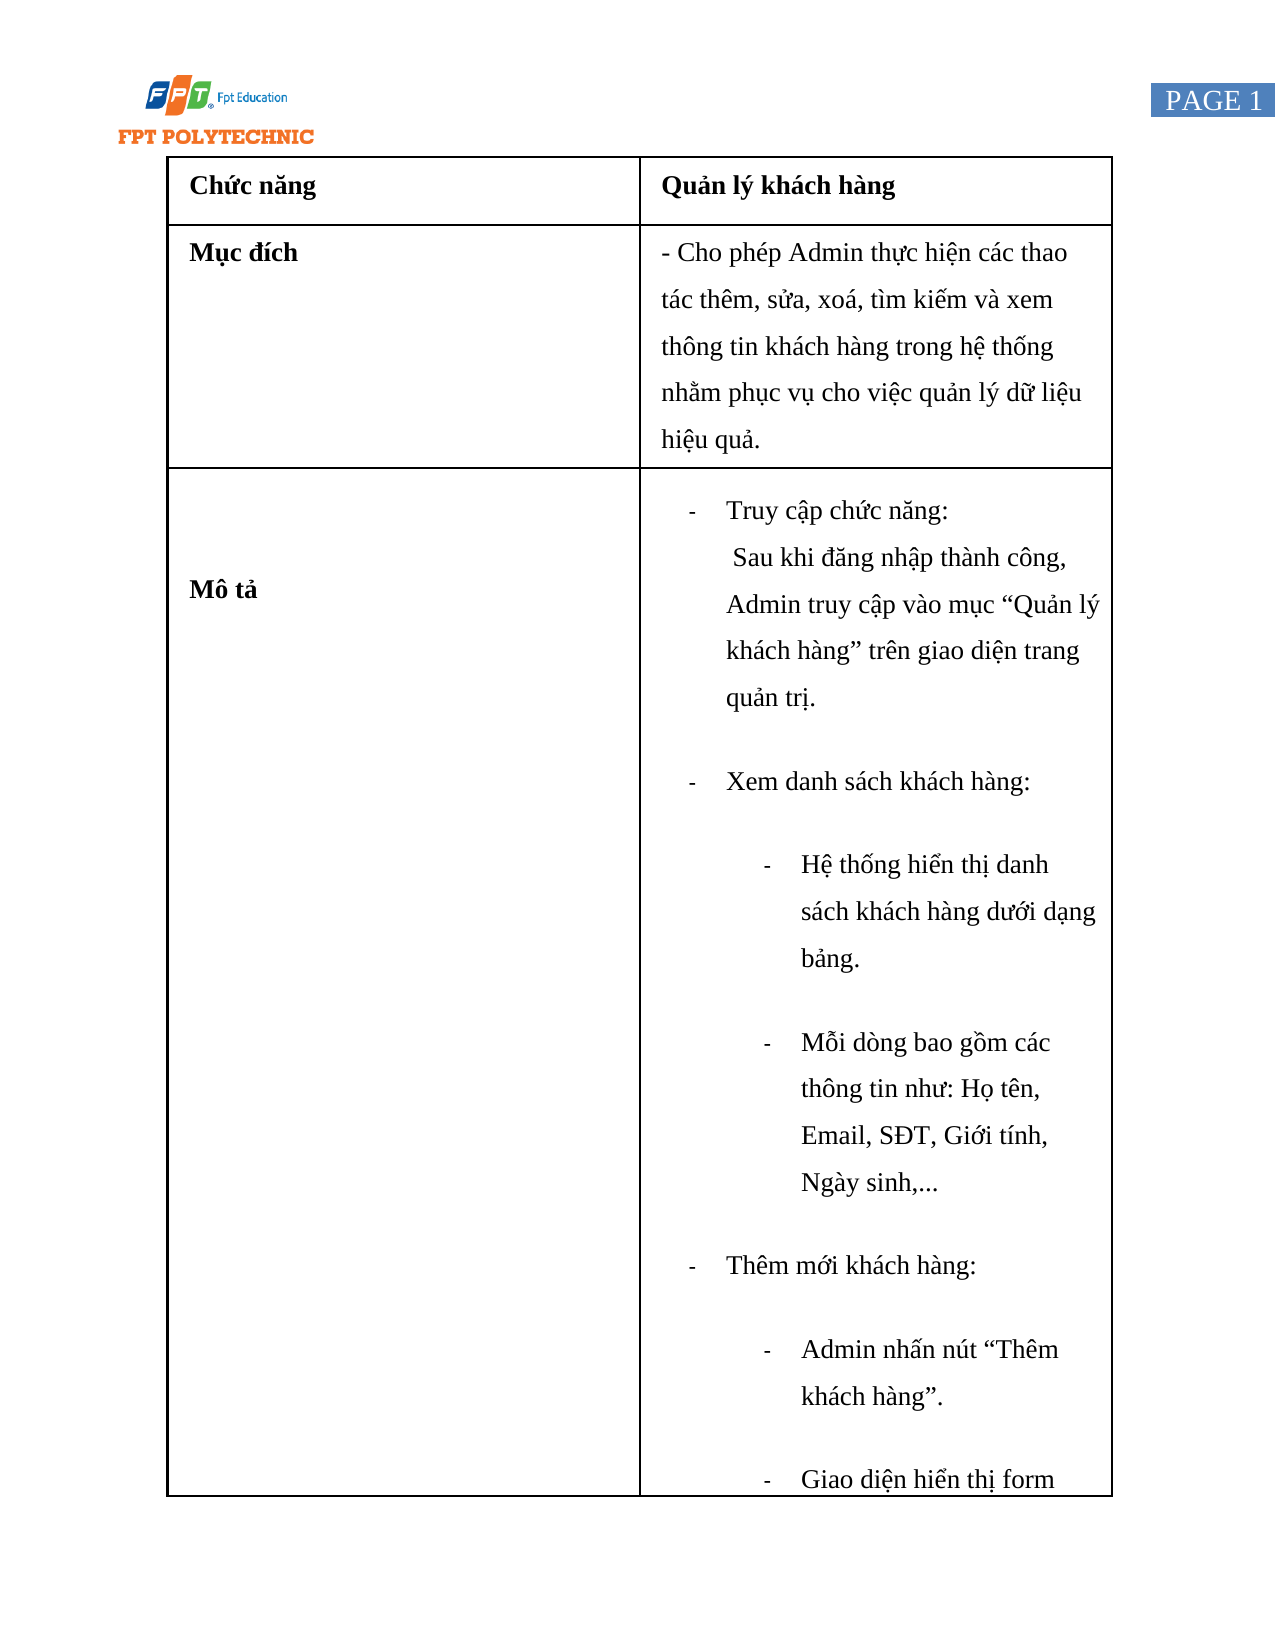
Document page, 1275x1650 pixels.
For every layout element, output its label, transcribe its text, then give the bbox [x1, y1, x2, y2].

table_header Chức năng [169, 158, 639, 224]
table_cell Mô tả [169, 469, 639, 1495]
table_cell - Cho phép Admin thực hiện các thao tác thêm, sửa, xoá, tìm kiếm và xem thông tin khách hàng trong hệ thống nhằm phục vụ cho việc quản lý dữ liệu hiệu quả. [641, 226, 1111, 467]
table_header Quản lý khách hàng [641, 158, 1111, 224]
table_cell Mục đích [169, 226, 639, 467]
picture [118, 75, 314, 144]
